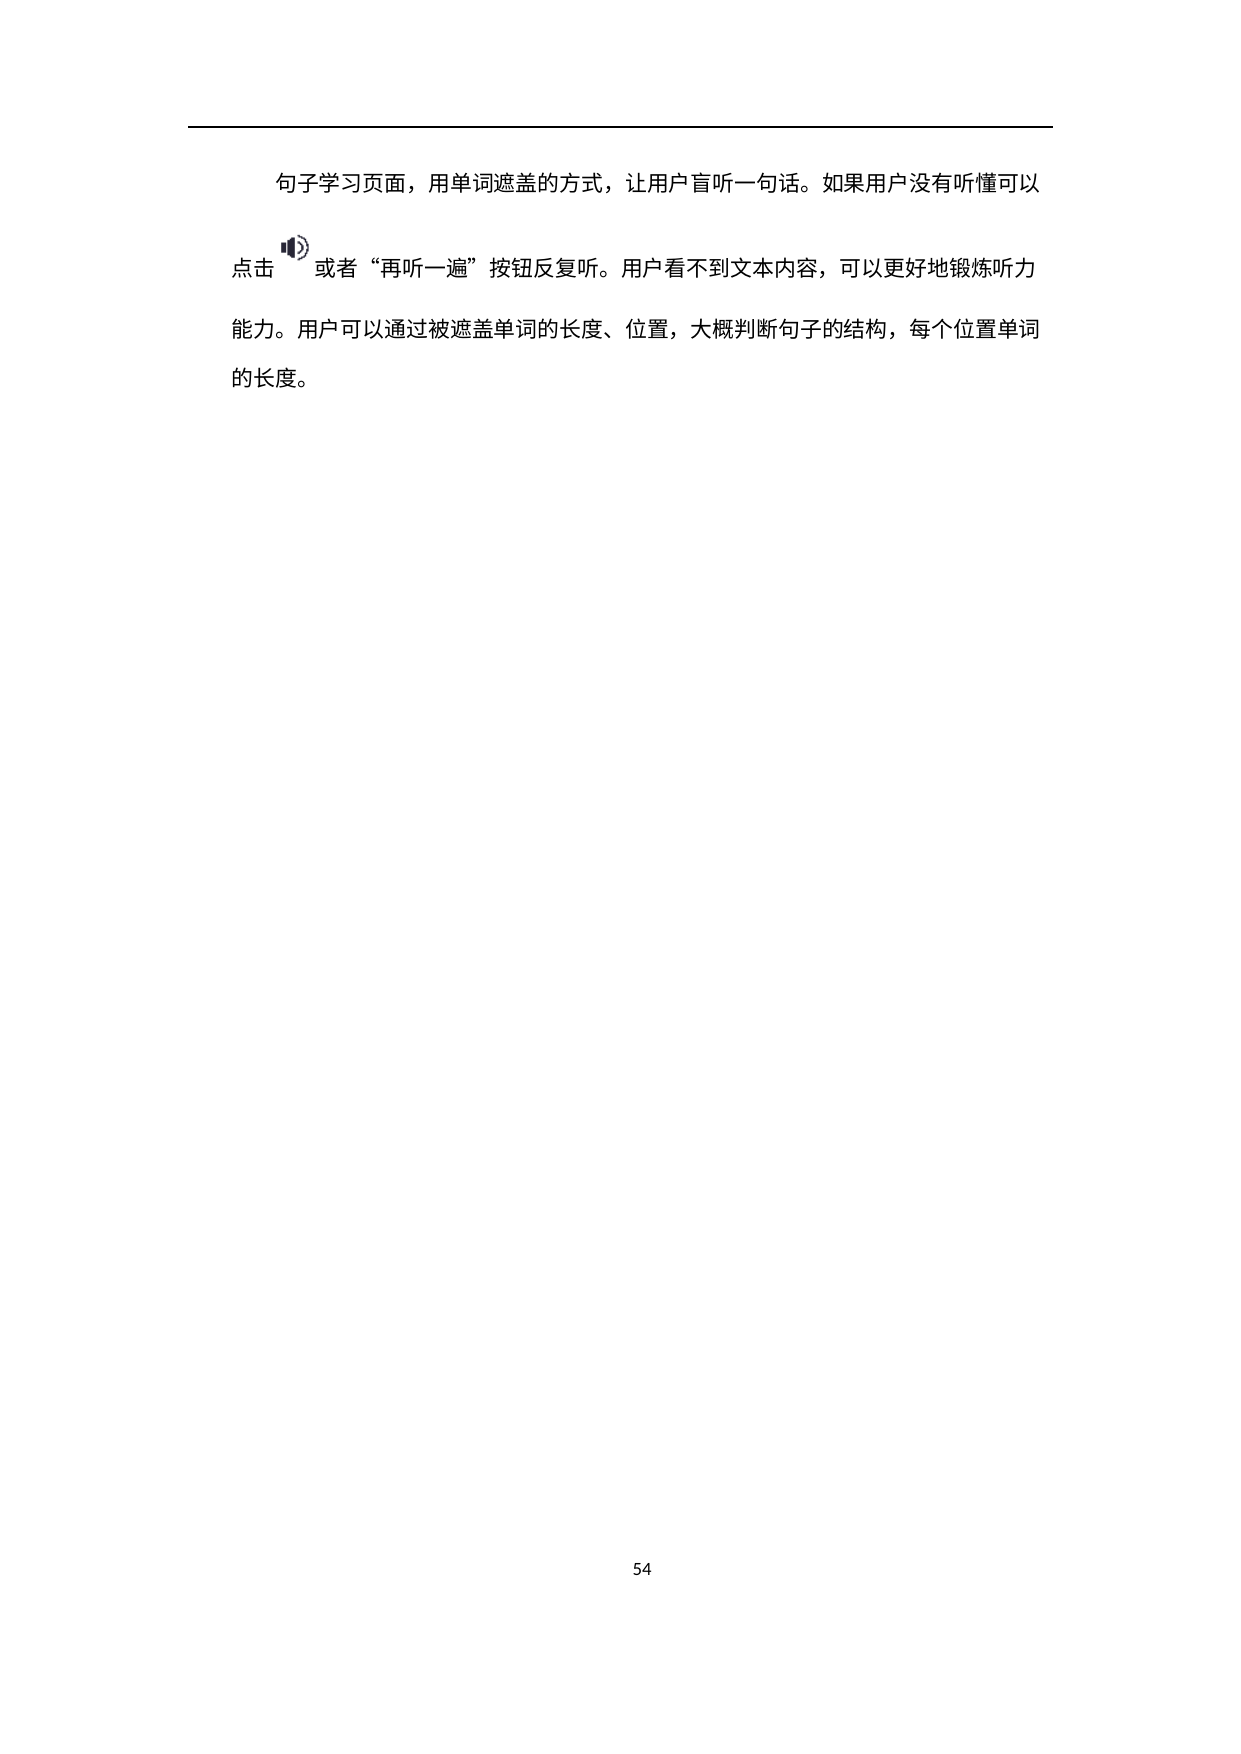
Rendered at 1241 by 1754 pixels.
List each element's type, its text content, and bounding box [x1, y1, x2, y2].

picture [275, 230, 315, 263]
text 句子学习页面，用单词遮盖的方式，让用户盲听一句话。如果用户没有听懂可以点击或者“再听一遍”按钮反复听。用户看不到文本内容，可以更好地锻炼听力能力。用户可以通过被遮盖单词的长度、位置，大概判断句子的结构，每个位置单词的长度。 [231, 166, 1053, 393]
